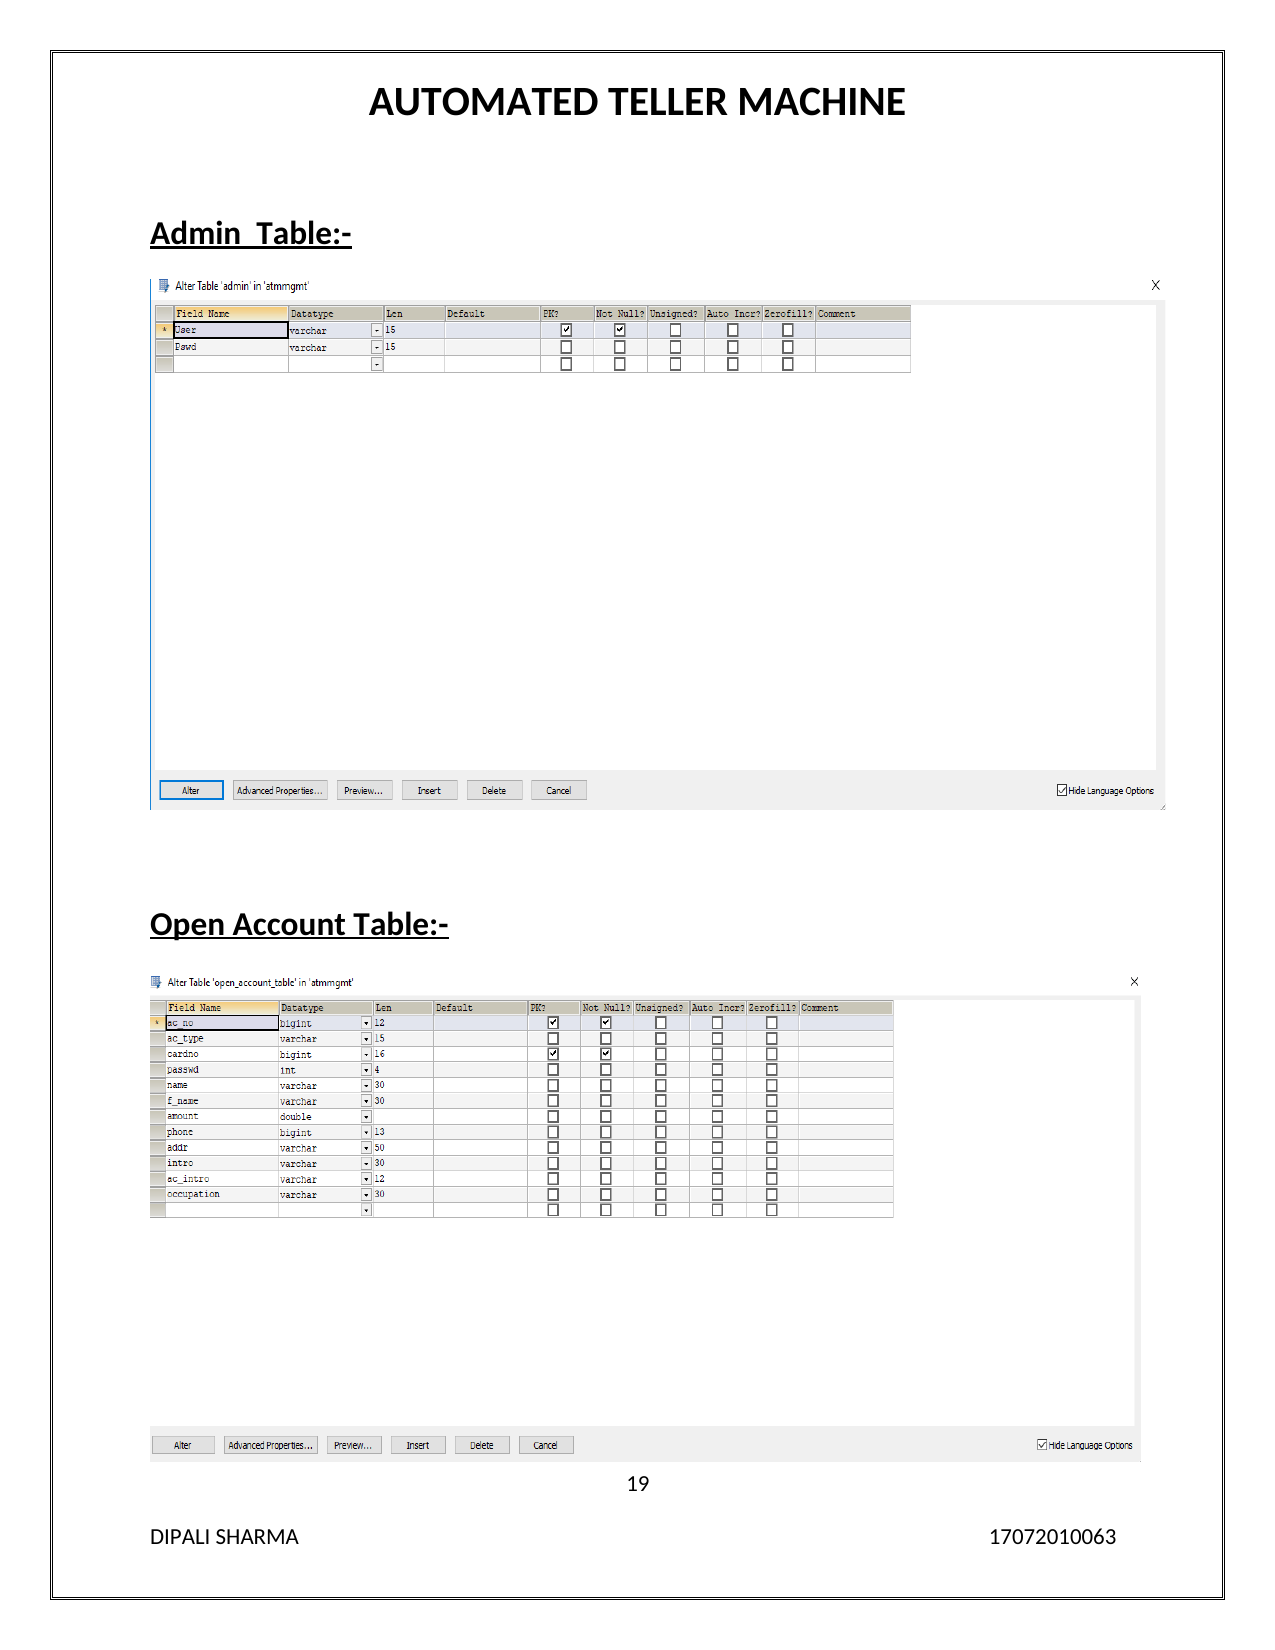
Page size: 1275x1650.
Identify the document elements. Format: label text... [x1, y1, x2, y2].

text Admin Table:- [150, 212, 1125, 252]
text Open Account Table:- [150, 903, 1125, 943]
picture [150, 279, 1166, 810]
picture [150, 970, 1141, 1462]
